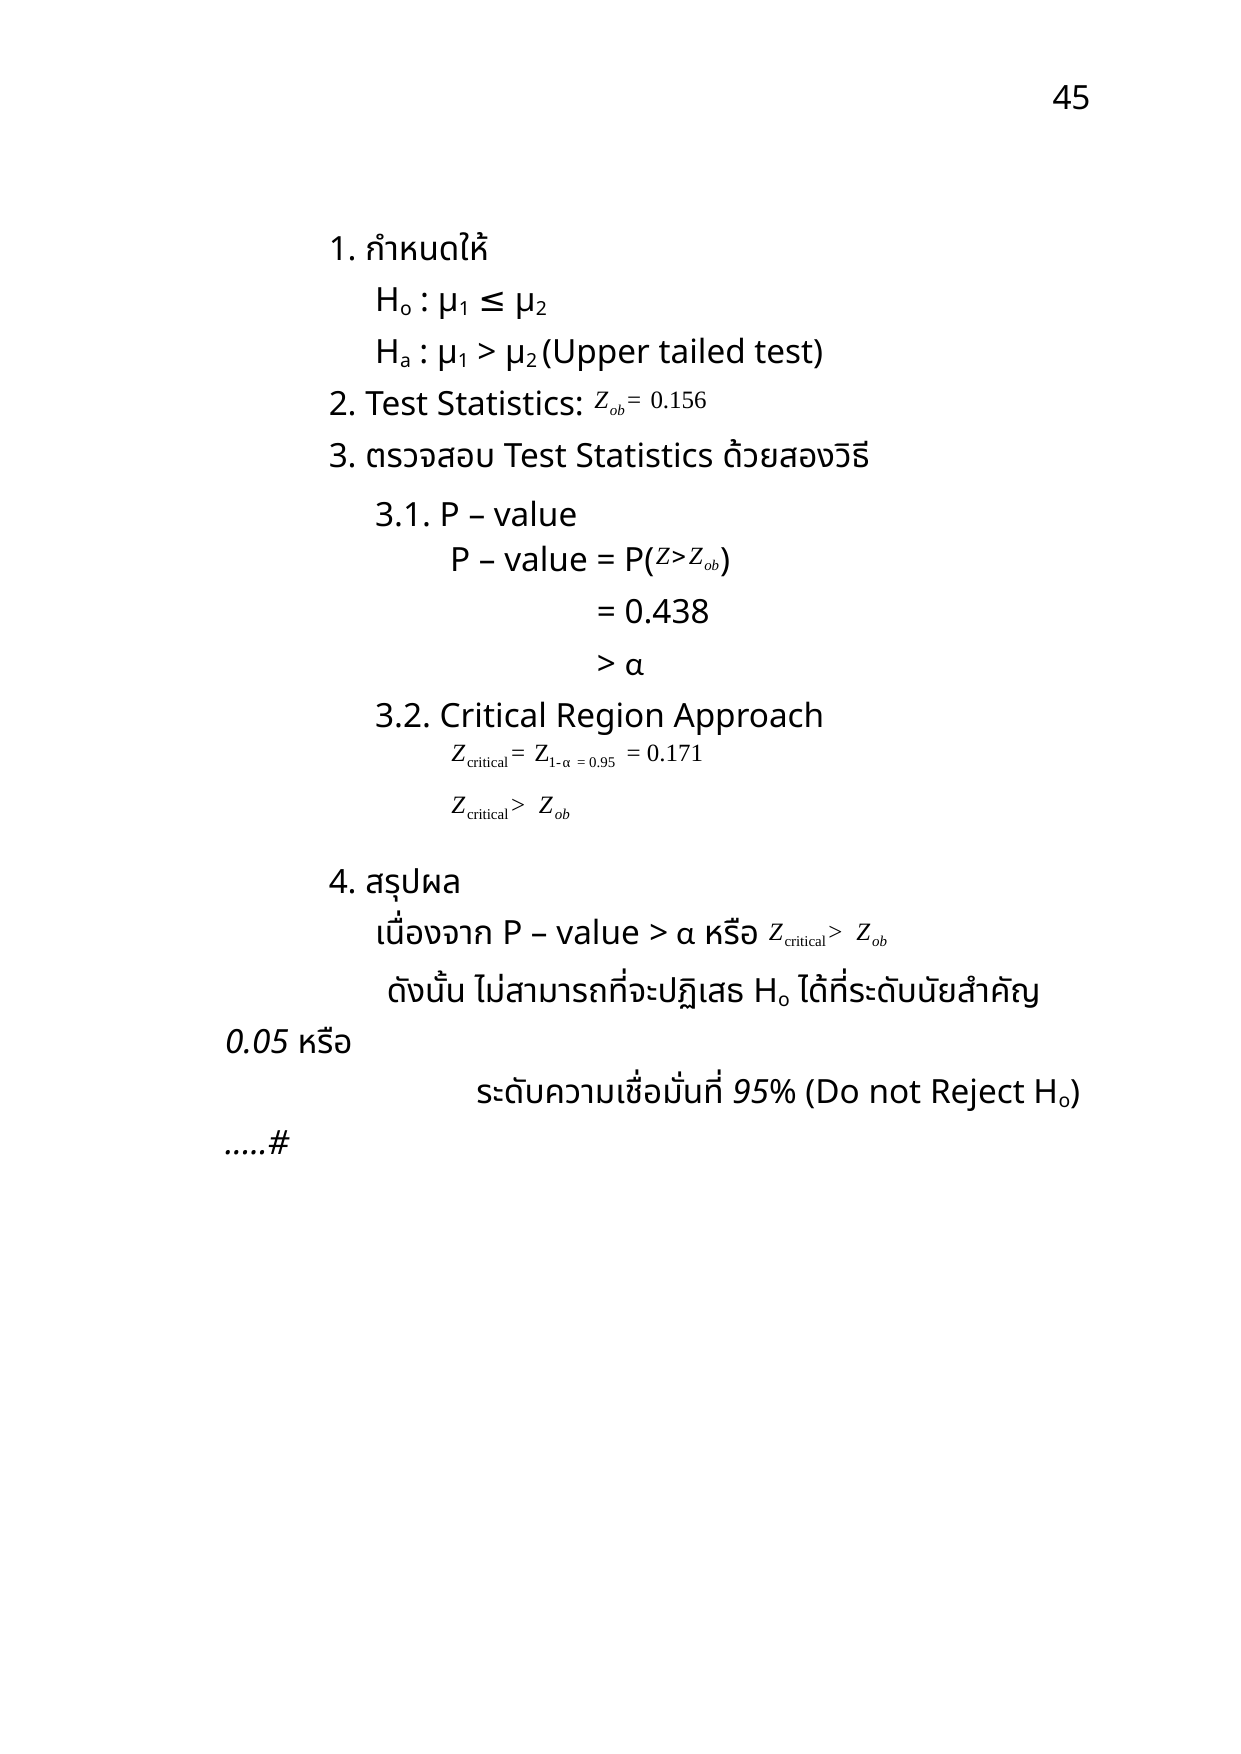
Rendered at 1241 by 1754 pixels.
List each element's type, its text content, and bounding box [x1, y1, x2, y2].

text 3.2. Critical Region Approach [253, 692, 1090, 738]
text ระดับความเชื่อมั่นที่ 95% (Do not Reject Ho) .....# [225, 1068, 1090, 1164]
text ดังนั้น ไม่สามารถที่จะปฏิเสธ Ho ได้ที่ระดับนัยสำคัญ 0.05 หรือ [225, 967, 1090, 1068]
text = 0.438 [253, 588, 1090, 633]
text เนื่องจาก P – value > α หรือ [225, 909, 1090, 959]
text 3. ตรวจสอบ Test Statistics ด้วยสองวิธี [253, 432, 1090, 483]
text Ha : µ1 > µ2 (Upper tailed test) [375, 328, 1090, 373]
text 2. Test Statistics: [253, 380, 1090, 425]
text 3.1. P – value [253, 490, 1090, 536]
text > α [253, 640, 1090, 686]
text Ho : µ1 ≤ µ2 [253, 276, 1090, 321]
text 4. สรุปผล [225, 858, 1090, 909]
text P – value = P() [253, 536, 1090, 581]
text 1. กำหนดให้ [225, 225, 1090, 276]
